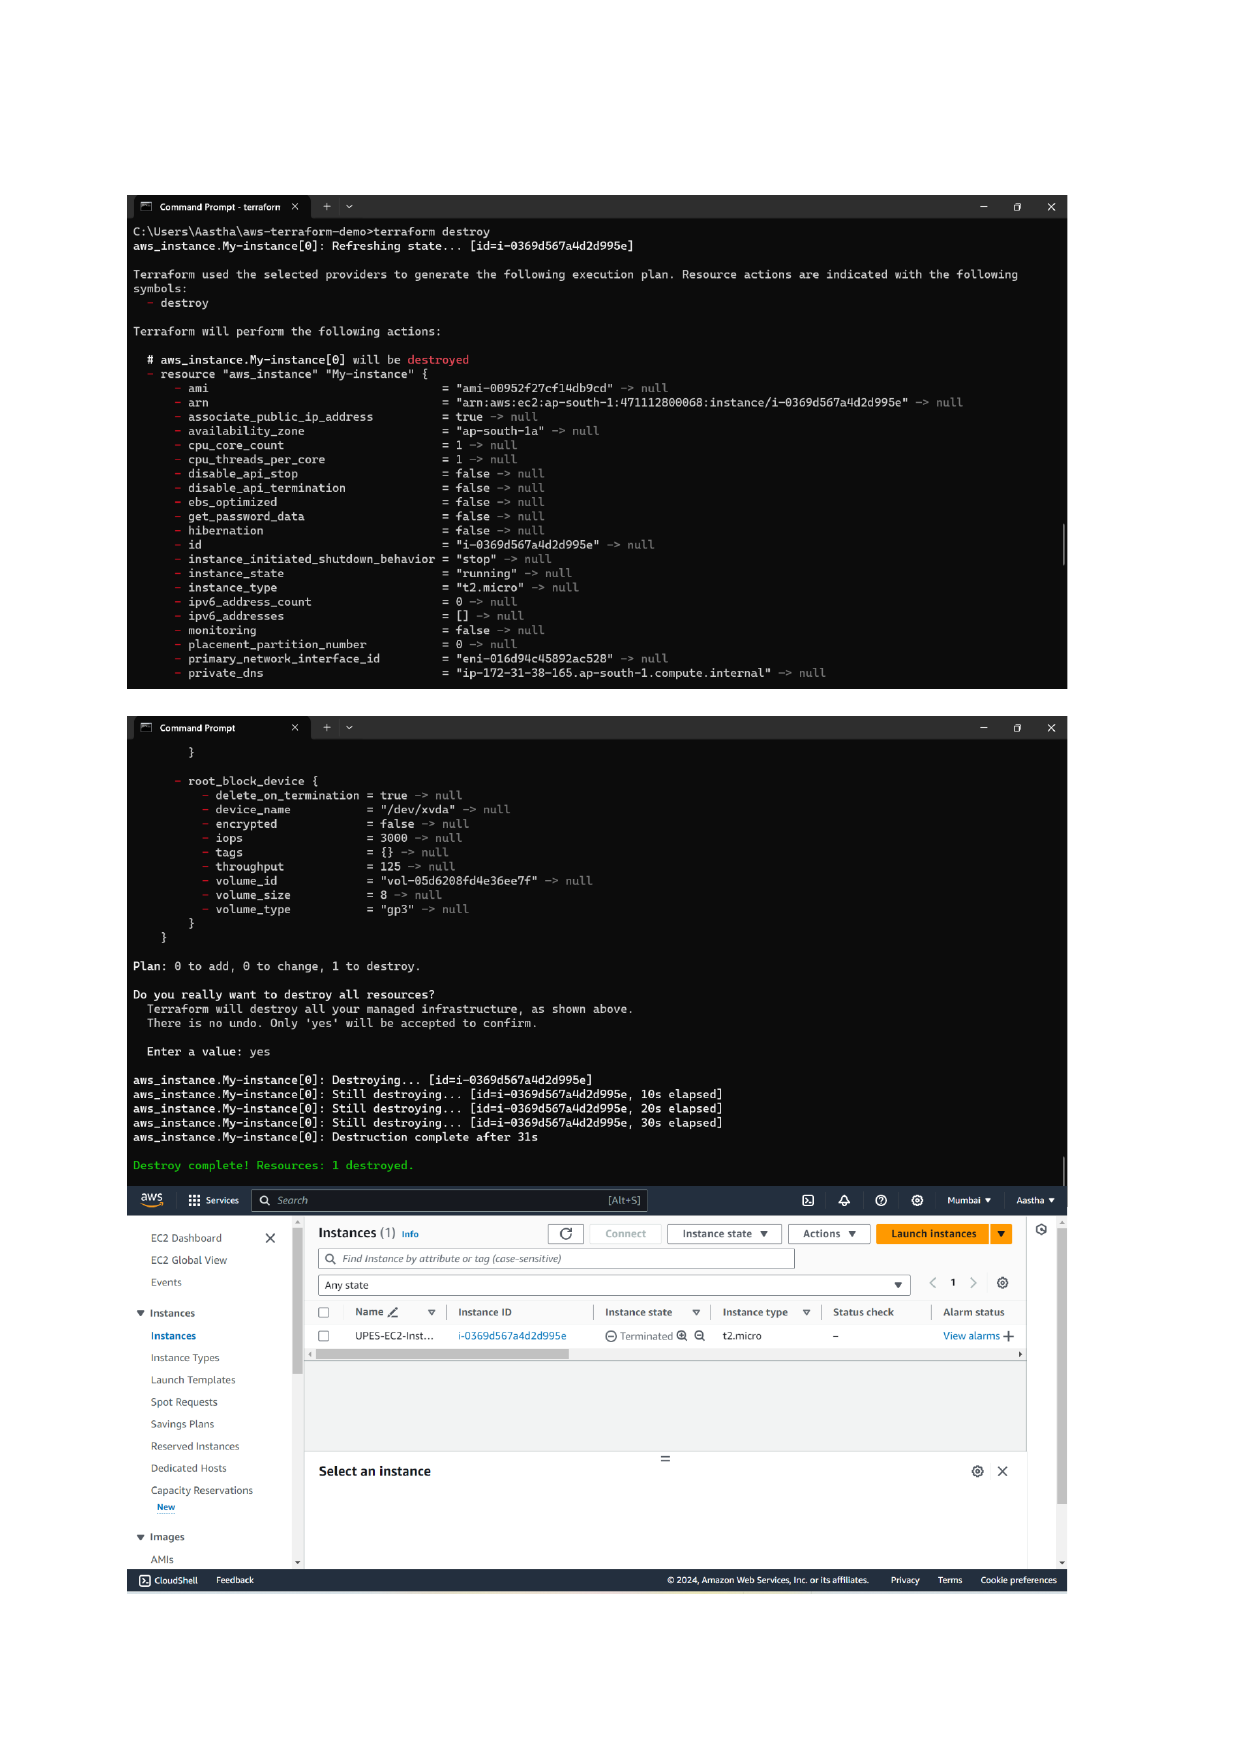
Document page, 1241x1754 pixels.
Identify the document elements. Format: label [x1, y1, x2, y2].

picture [127, 716, 1068, 1594]
picture [127, 195, 1068, 689]
